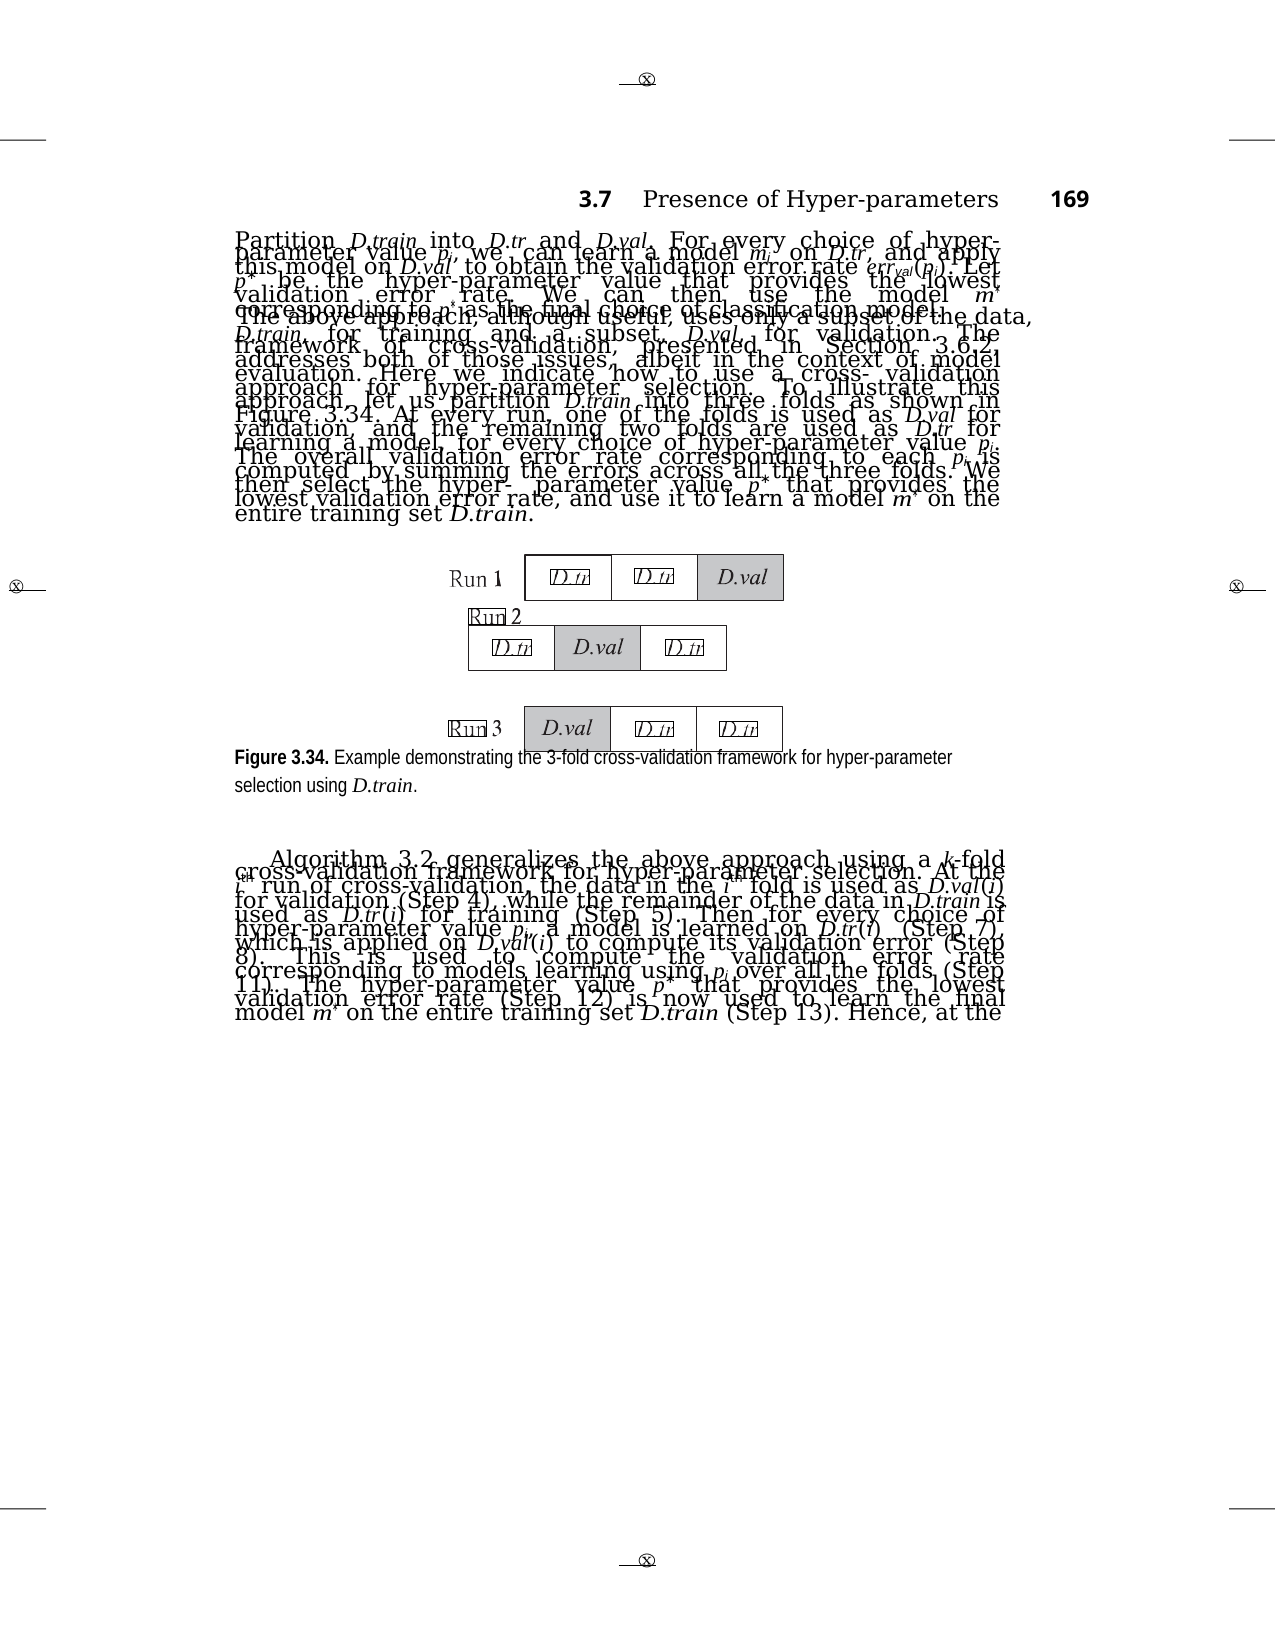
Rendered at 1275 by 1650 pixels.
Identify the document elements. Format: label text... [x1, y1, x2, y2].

picture [493, 640, 531, 655]
text D.train, for training and a subset, D.val, for validation. The framework of cross-validation, presented in Section 3.6.2, addresses both of those issues, albeit in the context of model evaluation. Here we indicate how to use a cross- validation approach for hyper-parameter selection. To illustrate this approach, let us partition D.train into three folds as shown in Figure 3.34. At every run, one of the folds is used as D.val for validation, and the remaining two folds are used as D.tr for learning a model, for every choice of hyper-parameter value pi. The overall validation error rate corresponding to each pi is computed by summing the errors across all the three folds. We then select the hyper- parameter value p∗ that provides the lowest validation error rate, and use it to learn a model m∗ on the entire training set D.train. [234, 331, 1001, 526]
picture [666, 640, 703, 655]
text Partition D.train into D.tr and D.val. For every choice of hyper-parameter value pi, we can learn a model mi on D.tr, and apply this model on D.val to obtain the validation error rate errval(pi). Let p∗ be the hyper-parameter value that provides the lowest validation error rate. We can then use the model m∗ corresponding to p∗ as the ﬁnal choice of classiﬁcation model. [234, 238, 1001, 322]
picture [635, 569, 673, 583]
picture [551, 570, 589, 584]
picture [449, 570, 487, 587]
text 3.7 Presence of Hyper-parameters 169 [579, 173, 1275, 216]
text Figure 3.34. Example demonstrating the 3-fold cross-validation framework for hyper-parameter selection using D.train. [234, 701, 1018, 797]
picture [469, 609, 505, 624]
text Algorithm 3.2 generalizes the above approach using a k-fold cross-validation framework for hyper-parameter selection. At the ith run of cross-validation, the data in the ith fold is used as D.val(i) for validation (Step 4), while the remainder of the data in D.train is used as D.tr(i) for training (Step 5). Then for every choice of hyper-parameter value pi, a model is learned on D.tr(i) (Step 7), which is applied on D.val(i) to compute its validation error (Step 8). This is used to compute the validation error rate corresponding to models learning using pi over all the folds (Step 11). The hyper-parameter value p∗ that provides the lowest validation error rate (Step 12) is now used to learn the ﬁnal model m∗ on the entire training set D.train (Step 13). Hence, at the [234, 857, 1005, 1026]
